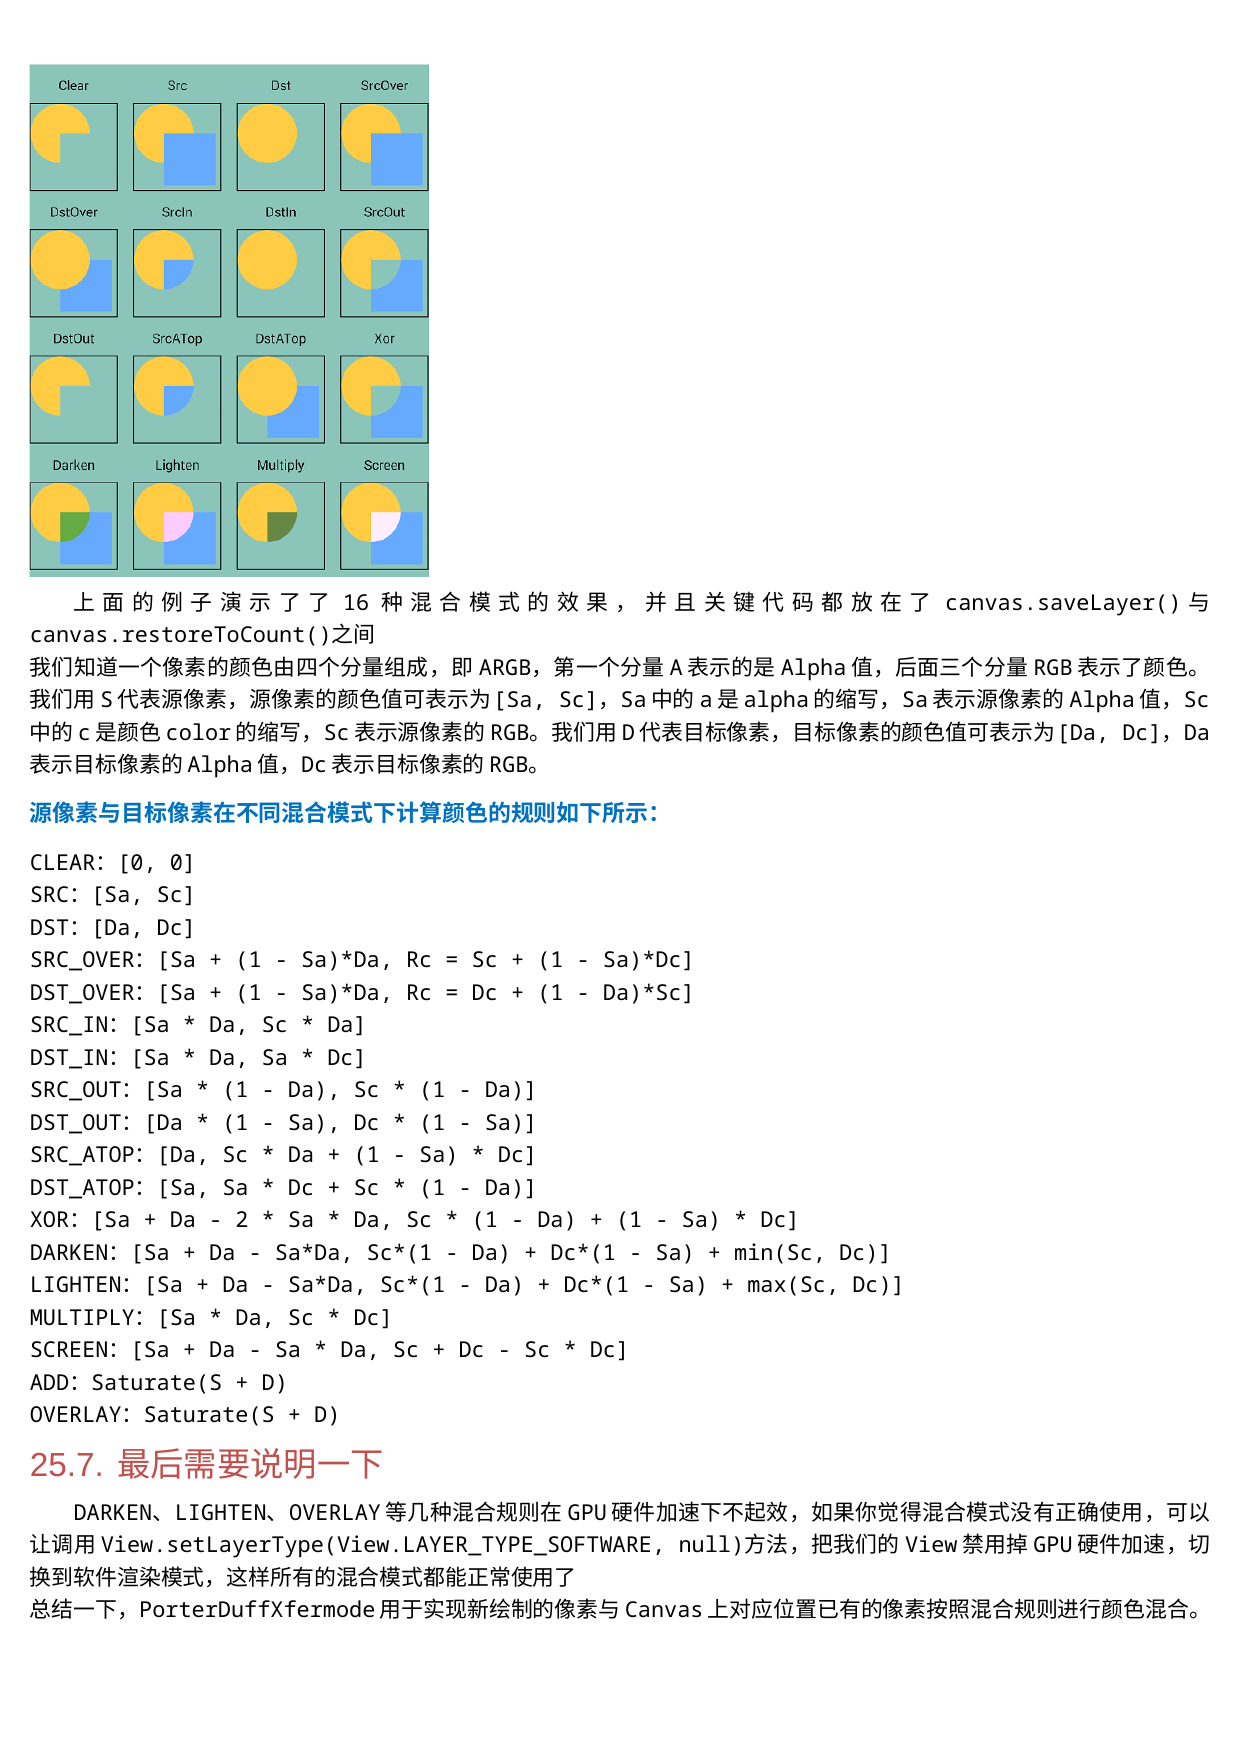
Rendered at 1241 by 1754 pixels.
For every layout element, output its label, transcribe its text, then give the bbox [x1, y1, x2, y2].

text 我们知道一个像素的颜色由四个分量组成，即ARGB，第一个分量A表示的是Alpha值，后面三个分量RGB表示了颜色。我们用S代表源像素，源像素的颜色值可表示为[Sa, Sc]，Sa中的a是alpha的缩写，Sa表示源像素的Alpha值，Sc中的c是颜色color的缩写，Sc表示源像素的RGB。我们用D代表目标像素，目标像素的颜色值可表示为[Da, Dc]，Da表示目标像素的Alpha值，Dc表示目标像素的RGB。 [29, 649, 1211, 779]
text MULTIPLY：[Sa * Da, Sc * Dc] [29, 1299, 1211, 1332]
text SRC_OVER：[Sa + (1 - Sa)*Da, Rc = Sc + (1 - Sa)*Dc] [29, 942, 1211, 974]
text CLEAR：[0, 0] [29, 844, 1211, 877]
text DARKEN、LIGHTEN、OVERLAY等几种混合规则在GPU硬件加速下不起效，如果你觉得混合模式没有正确使用，可以让调用View.setLayerType(View.LAYER_TYPE_SOFTWARE, null)方法，把我们的View禁用掉GPU硬件加速，切换到软件渲染模式，这样所有的混合模式都能正常使用了 [29, 1494, 1211, 1592]
text SCREEN：[Sa + Da - Sa * Da, Sc + Dc - Sc * Dc] [29, 1332, 1211, 1364]
text OVERLAY：Saturate(S + D) [29, 1397, 1211, 1429]
text SRC：[Sa, Sc] [29, 877, 1211, 909]
text DST：[Da, Dc] [29, 909, 1211, 942]
list 源像素与目标像素在不同混合模式下计算颜色的规则如下所示： [29, 779, 1211, 844]
text DST_OVER：[Sa + (1 - Sa)*Da, Rc = Dc + (1 - Da)*Sc] [29, 974, 1211, 1007]
text DST_OUT：[Da * (1 - Sa), Dc * (1 - Sa)] [29, 1104, 1211, 1137]
text SRC_IN：[Sa * Da, Sc * Da] [29, 1007, 1211, 1039]
text 上面的例子演示了了16种混合模式的效果，并且关键代码都放在了canvas.saveLayer()与canvas.restoreToCount()之间 [29, 584, 1211, 649]
text ADD：Saturate(S + D) [29, 1364, 1211, 1397]
text SRC_OUT：[Sa * (1 - Da), Sc * (1 - Da)] [29, 1072, 1211, 1104]
text SRC_ATOP：[Da, Sc * Da + (1 - Sa) * Dc] [29, 1137, 1211, 1169]
text DST_IN：[Sa * Da, Sa * Dc] [29, 1039, 1211, 1072]
text 总结一下，PorterDuffXfermode用于实现新绘制的像素与Canvas上对应位置已有的像素按照混合规则进行颜色混合。 [29, 1592, 1211, 1624]
subtitle 最后需要说明一下 [29, 1429, 1211, 1494]
picture [29, 64, 430, 577]
text LIGHTEN：[Sa + Da - Sa*Da, Sc*(1 - Da) + Dc*(1 - Sa) + max(Sc, Dc)] [29, 1267, 1211, 1299]
text XOR：[Sa + Da - 2 * Sa * Da, Sc * (1 - Da) + (1 - Sa) * Dc] [29, 1202, 1211, 1234]
text DST_ATOP：[Sa, Sa * Dc + Sc * (1 - Da)] [29, 1169, 1211, 1202]
text DARKEN：[Sa + Da - Sa*Da, Sc*(1 - Da) + Dc*(1 - Sa) + min(Sc, Dc)] [29, 1234, 1211, 1267]
